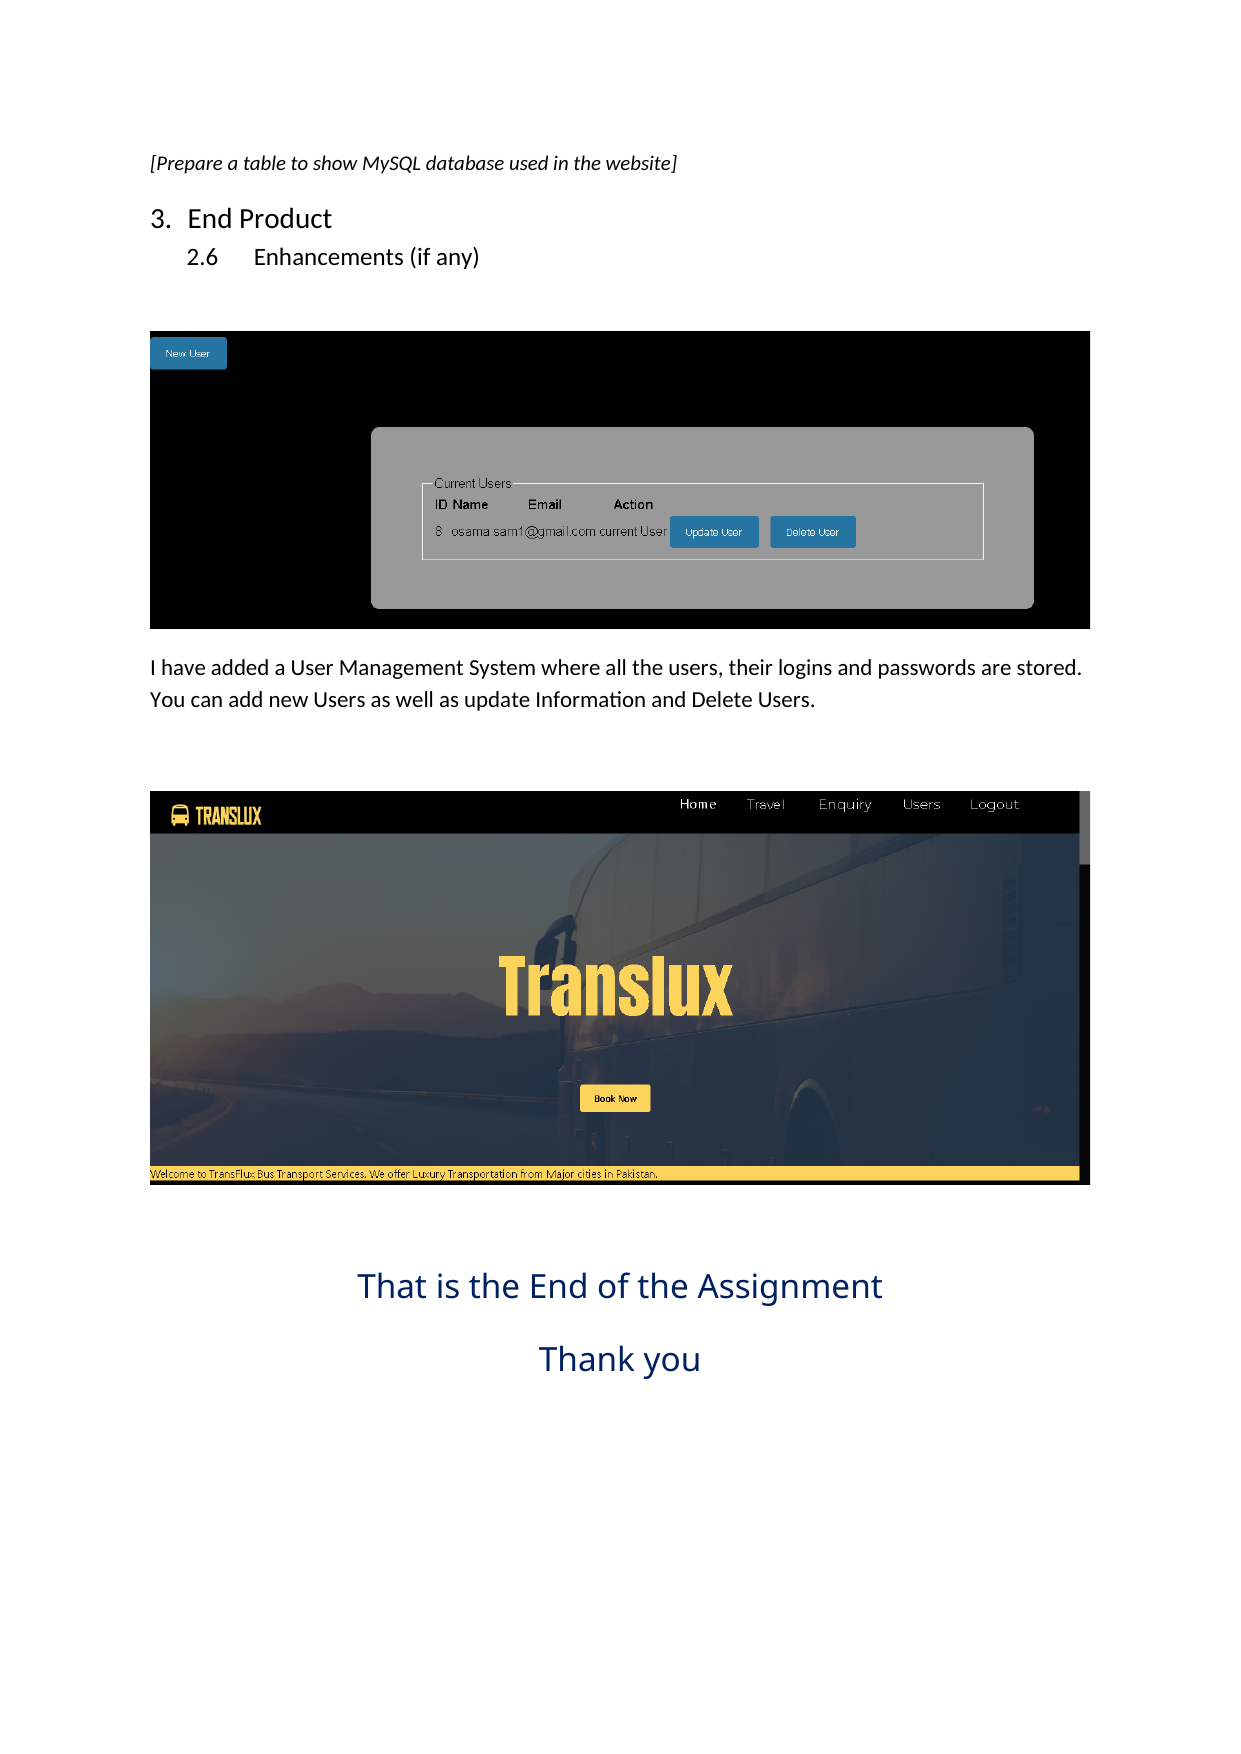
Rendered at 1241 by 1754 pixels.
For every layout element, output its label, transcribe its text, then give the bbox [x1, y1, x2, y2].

text Thank you [150, 1336, 1090, 1381]
picture [150, 331, 1091, 629]
list End Product [150, 200, 1090, 236]
text That is the End of the Assignment [150, 1262, 1090, 1308]
text [Prepare a table to show MySQL database used in the website] [150, 150, 1090, 175]
picture [150, 791, 1091, 1185]
list Enhancements (if any) [186, 241, 1090, 271]
text I have added a User Management System where all the users, their logins and passwords are stored. You can add new Users as well as update Information and Delete Users. [150, 653, 1090, 713]
